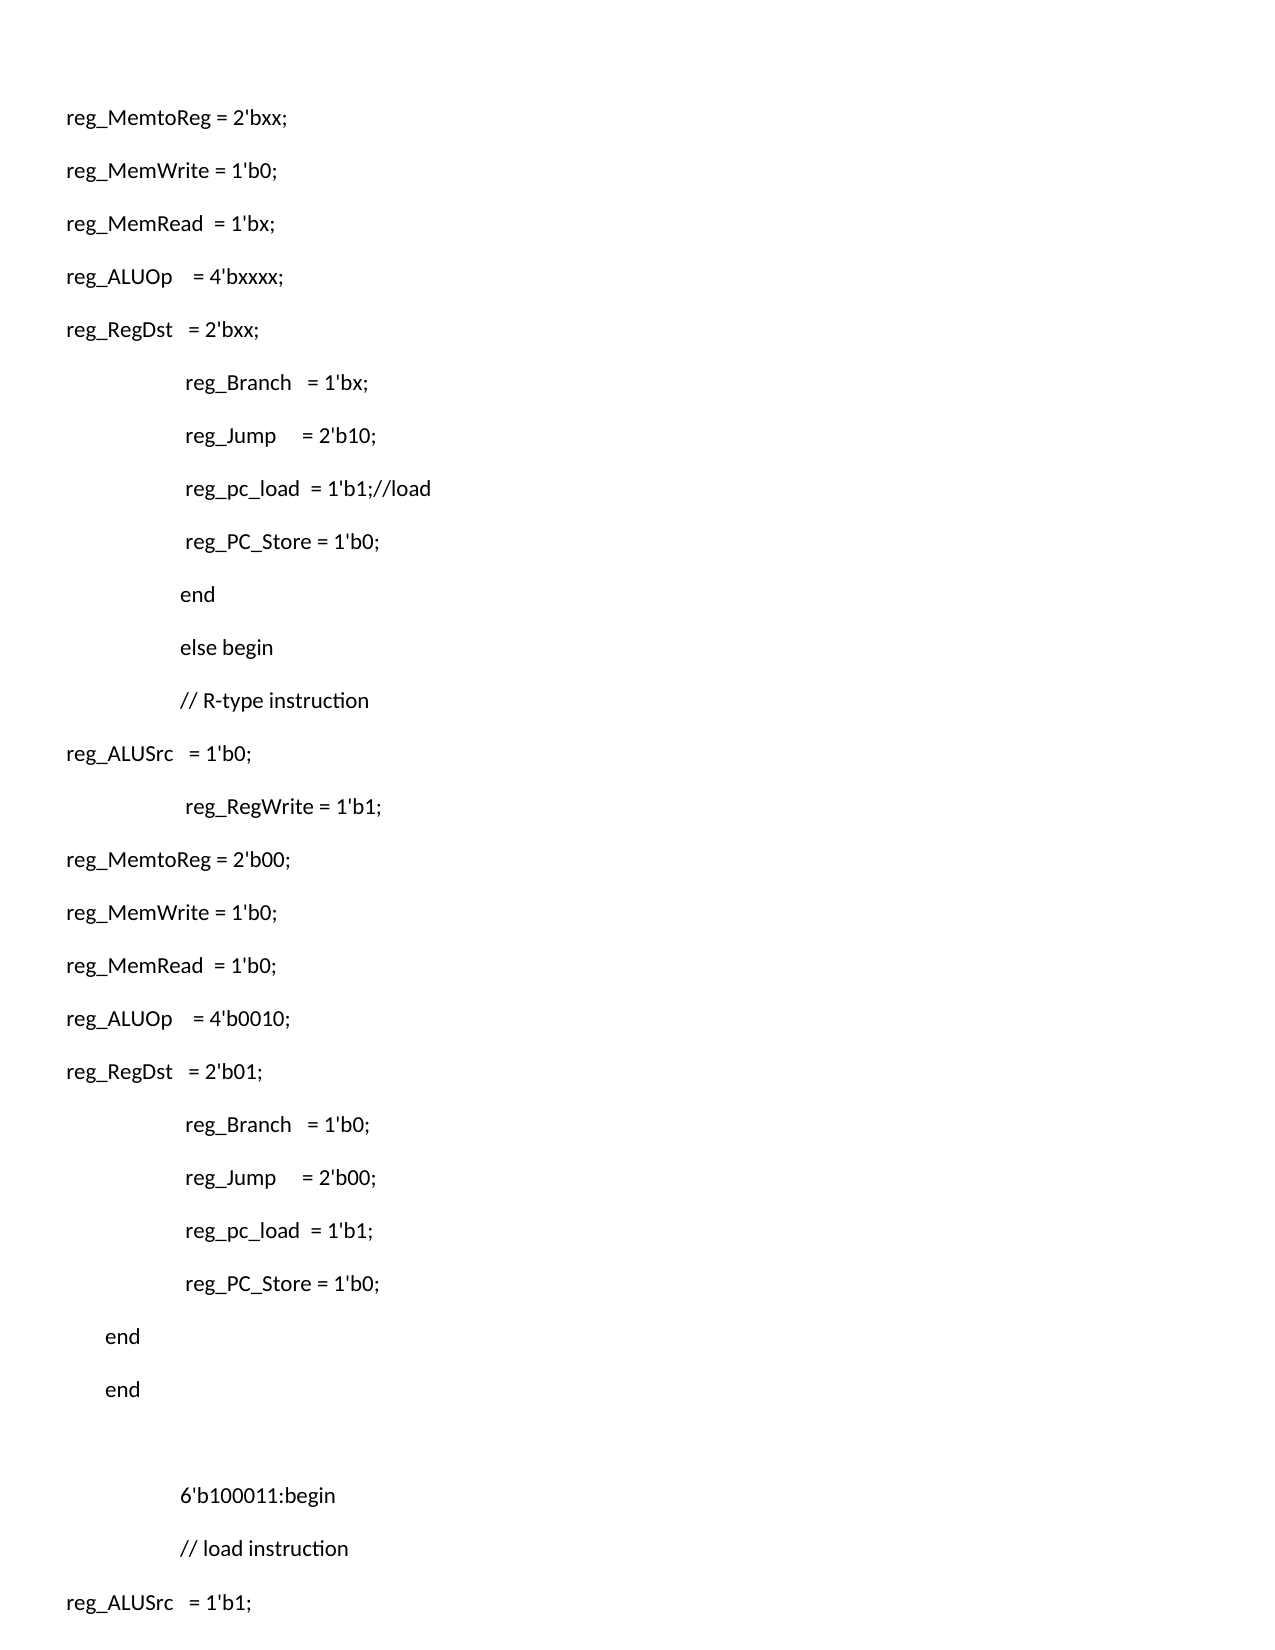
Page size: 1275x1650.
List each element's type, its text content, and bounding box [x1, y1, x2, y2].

text reg_Jump = 2'b00; [30, 1163, 1245, 1191]
text reg_ALUOp = 4'b0010; [30, 1004, 1245, 1032]
text reg_PC_Store = 1'b0; [30, 527, 1245, 555]
text // load instruction [30, 1534, 1245, 1563]
text reg_pc_load = 1'b1;//load [30, 474, 1245, 502]
text // R-type instruction [30, 686, 1245, 714]
text reg_MemWrite = 1'b0; [30, 156, 1245, 184]
text reg_PC_Store = 1'b0; [30, 1269, 1245, 1297]
text end [30, 1322, 1245, 1351]
text reg_MemRead = 1'bx; [30, 209, 1245, 237]
text end [30, 580, 1245, 608]
text reg_RegDst = 2'bxx; [30, 315, 1245, 343]
text else begin [30, 633, 1245, 661]
text reg_MemRead = 1'b0; [30, 951, 1245, 979]
text reg_Jump = 2'b10; [30, 421, 1245, 449]
text reg_Branch = 1'b0; [30, 1110, 1245, 1138]
text reg_RegDst = 2'b01; [30, 1057, 1245, 1085]
text reg_ALUSrc = 1'b1; [30, 1588, 1245, 1616]
text reg_MemtoReg = 2'b00; [30, 845, 1245, 873]
text reg_MemWrite = 1'b0; [30, 898, 1245, 926]
text reg_ALUSrc = 1'b0; [30, 739, 1245, 767]
text reg_pc_load = 1'b1; [30, 1216, 1245, 1244]
text 6'b100011:begin [30, 1482, 1245, 1509]
text reg_RegWrite = 1'b1; [30, 792, 1245, 820]
text end [30, 1376, 1245, 1403]
text reg_ALUOp = 4'bxxxx; [30, 262, 1245, 290]
text reg_Branch = 1'bx; [30, 368, 1245, 396]
text reg_MemtoReg = 2'bxx; [30, 103, 1245, 131]
